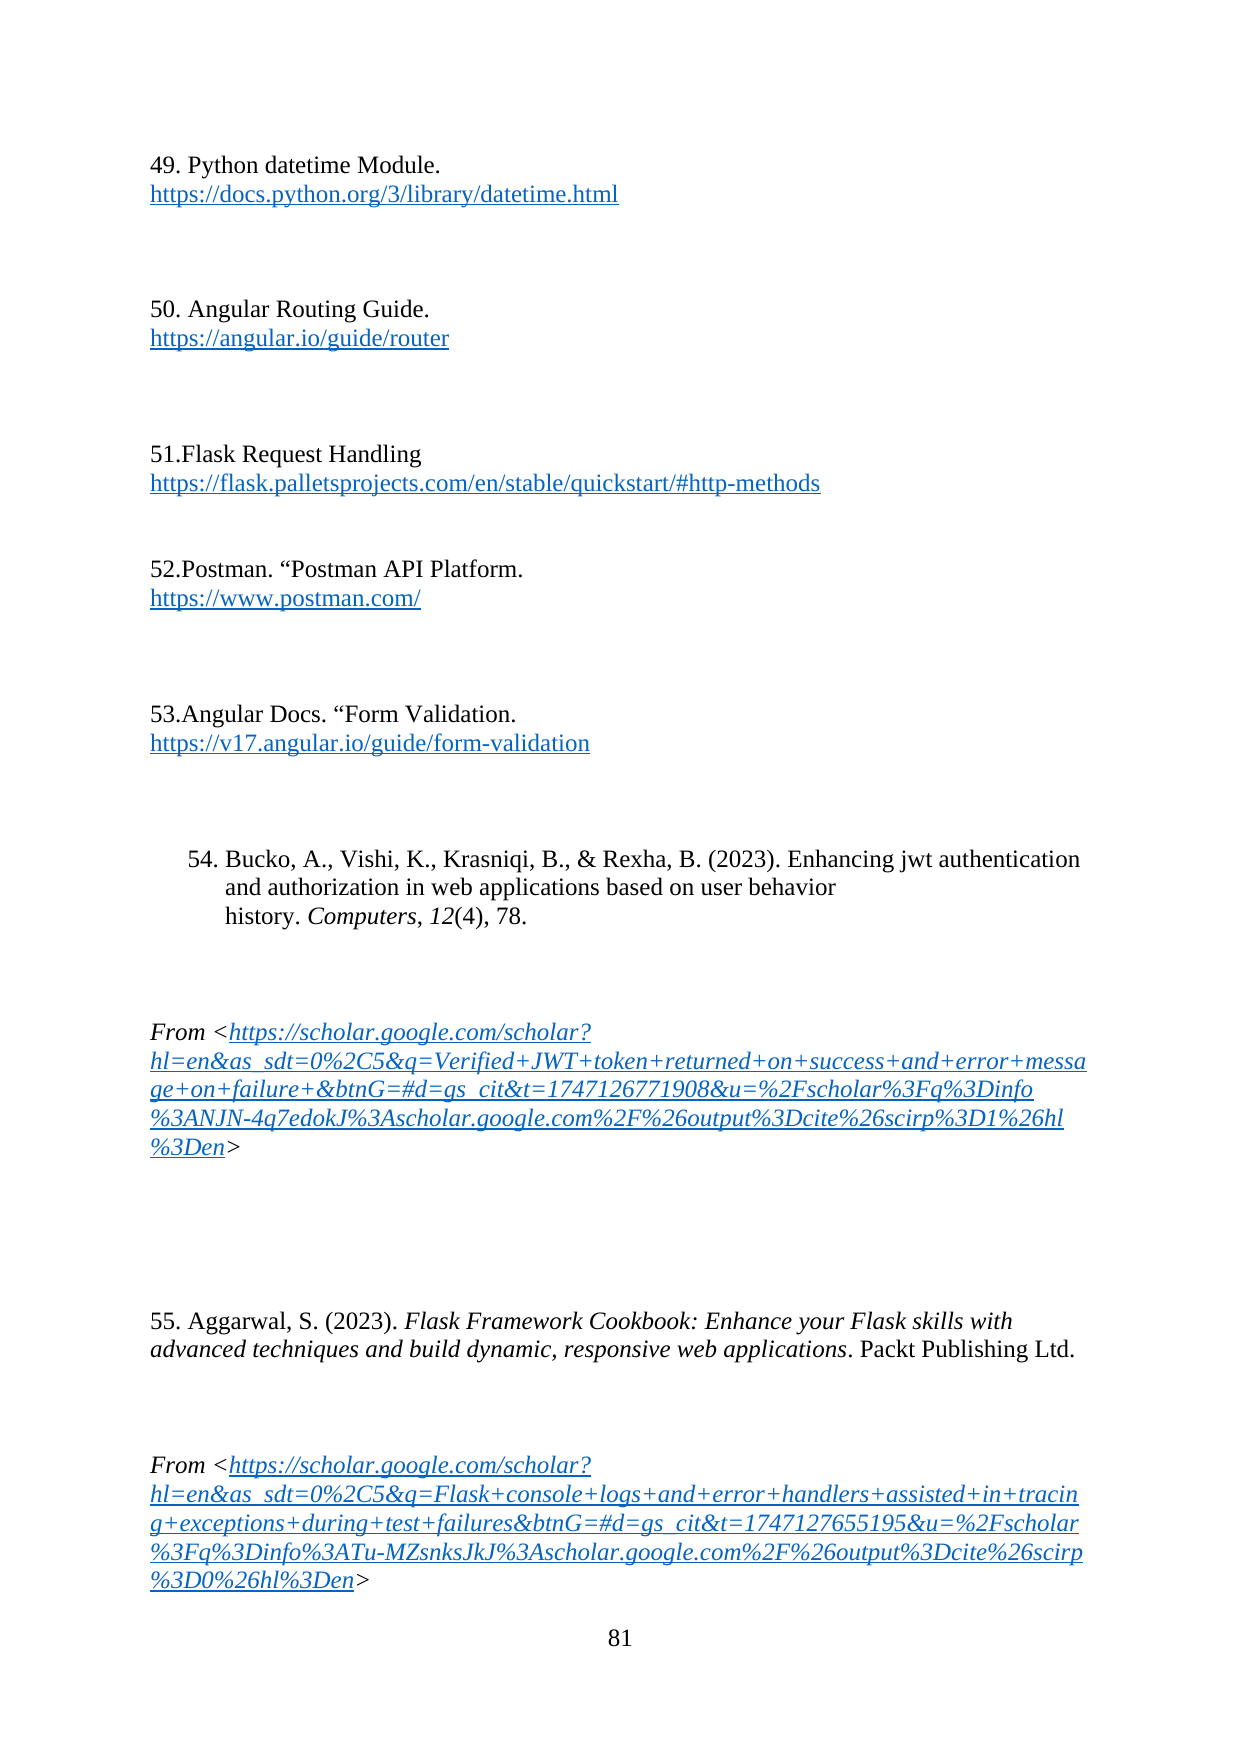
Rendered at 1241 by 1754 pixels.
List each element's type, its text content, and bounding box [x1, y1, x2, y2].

text From <https://scholar.google.com/scholar?hl=en&as_sdt=0%2C5&q=Verified+JWT+token+returned+on+success+and+error+message+on+failure+&btnG=#d=gs_cit&t=1747126771908&u=%2Fscholar%3Fq%3Dinfo%3ANJN-4q7edokJ%3Ascholar.google.com%2F%26output%3Dcite%26scirp%3D1%26hl%3Den> [150, 1017, 1090, 1161]
text 52.Postman. “Postman API Platform. https://www.postman.com/ [150, 526, 1090, 612]
text 49. Python datetime Module. https://docs.python.org/3/library/datetime.html [150, 150, 1090, 207]
list Bucko, A., Vishi, K., Krasniqi, B., & Rexha, B. (2023). Enhancing jwt authentication and authorization in web applications based on user behavior history. Computers, 12(4), 78. [187, 844, 1090, 930]
text From <https://scholar.google.com/scholar?hl=en&as_sdt=0%2C5&q=Flask+console+logs+and+error+handlers+assisted+in+tracing+exceptions+during+test+failures&btnG=#d=gs_cit&t=1747127655195&u=%2Fscholar%3Fq%3Dinfo%3ATu-MZsnksJkJ%3Ascholar.google.com%2F%26output%3Dcite%26scirp%3D0%26hl%3Den> [150, 1450, 1090, 1594]
text 50. Angular Routing Guide. https://angular.io/guide/router [150, 294, 1090, 352]
text 51.Flask Request Handling https://flask.palletsprojects.com/en/stable/quickstart/#http-methods [150, 439, 1090, 497]
text 53.Angular Docs. “Form Validation. https://v17.angular.io/guide/form-validation [150, 699, 1090, 757]
text 55. Aggarwal, S. (2023). Flask Framework Cookbook: Enhance your Flask skills with advanced techniques and build dynamic, responsive web applications. Packt Publishing Ltd. [150, 1306, 1090, 1363]
